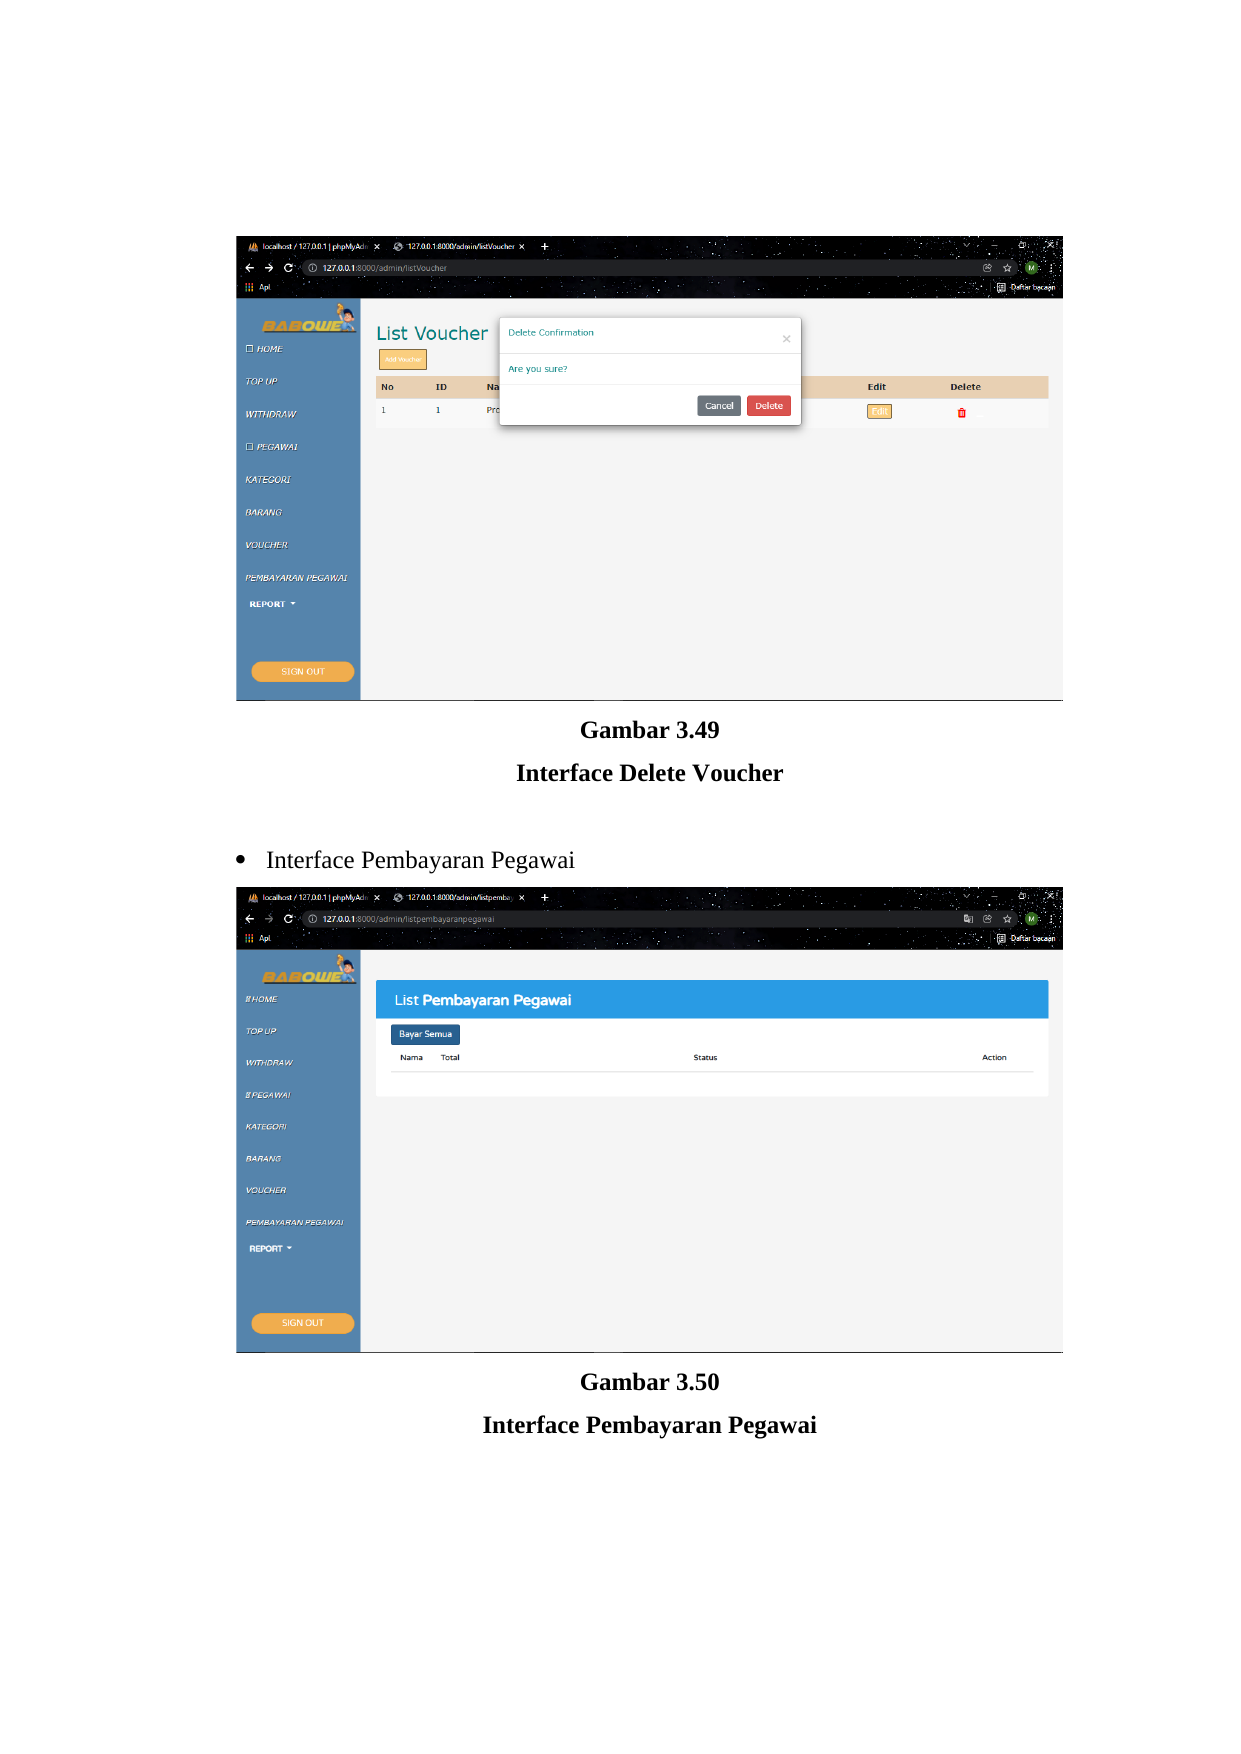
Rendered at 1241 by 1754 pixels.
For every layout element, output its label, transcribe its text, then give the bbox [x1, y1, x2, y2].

picture [236, 887, 1063, 1353]
text Gambar 3.49 [236, 715, 1063, 744]
text Gambar 3.50 [236, 1367, 1063, 1396]
text Interface Pembayaran Pegawai [236, 1410, 1063, 1439]
picture [236, 236, 1063, 701]
list Interface Pembayaran Pegawai [236, 845, 1063, 873]
text Interface Delete Voucher [236, 758, 1063, 787]
